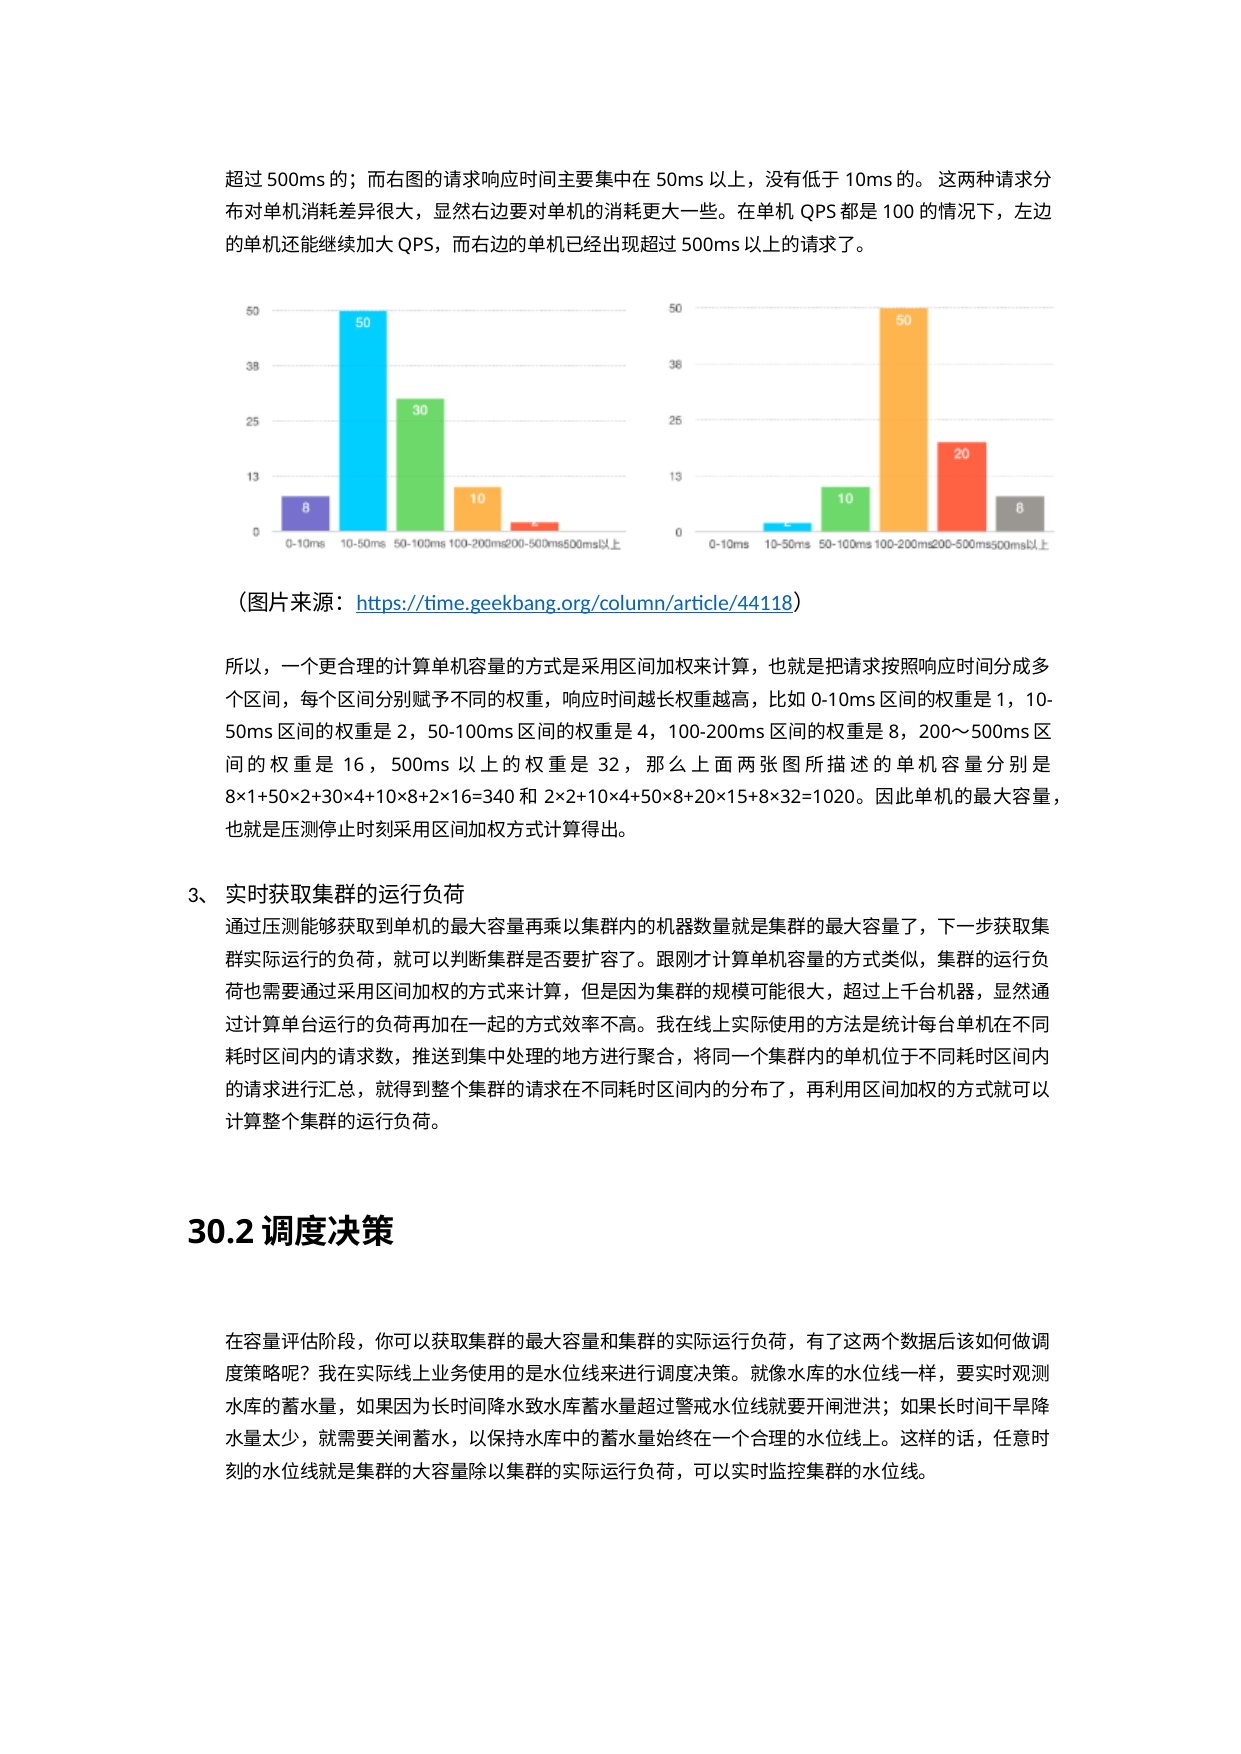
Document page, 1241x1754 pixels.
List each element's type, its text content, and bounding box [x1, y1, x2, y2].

list （图片来源：https://time.geekbang.org/column/article/44118） [225, 584, 1053, 617]
picture [225, 259, 1091, 579]
list 通过压测能够获取到单机的最大容量再乘以集群内的机器数量就是集群的最大容量了，下一步获取集群实际运行的负荷，就可以判断集群是否要扩容了。跟刚才计算单机容量的方式类似，集群的运行负荷也需要通过采用区间加权的方式来计算，但是因为集群的规模可能很大，超过上千台机器，显然通过计算单台运行的负荷再加在一起的方式效率不高。我在线上实际使用的方法是统计每台单机在不同耗时区间内的请求数，推送到集中处理的地方进行聚合，将同一个集群内的单机位于不同耗时区间内的请求进行汇总，就得到整个集群的请求在不同耗时区间内的分布了，再利用区间加权的方式就可以计算整个集群的运行负荷。 [225, 909, 1053, 1137]
list 在容量评估阶段，你可以获取集群的最大容量和集群的实际运行负荷，有了这两个数据后该如何做调度策略呢？我在实际线上业务使用的是水位线来进行调度决策。就像水库的水位线一样，要实时观测水库的蓄水量，如果因为长时间降水致水库蓄水量超过警戒水位线就要开闸泄洪；如果长时间干旱降水量太少，就需要关闸蓄水，以保持水库中的蓄水量始终在一个合理的水位线上。这样的话，任意时刻的水位线就是集群的大容量除以集群的实际运行负荷，可以实时监控集群的水位线。 [225, 1324, 1053, 1486]
list 所以，一个更合理的计算单机容量的方式是采用区间加权来计算，也就是把请求按照响应时间分成多个区间，每个区间分别赋予不同的权重，响应时间越长权重越高，比如0-10ms区间的权重是1，10-50ms区间的权重是2，50-100ms区间的权重是4，100-200ms区间的权重是8，200～500ms区间的权重是16，500ms以上的权重是32，那么上面两张图所描述的单机容量分别是8×1+50×2+30×4+10×8+2×16=340和 2×2+10×4+50×8+20×15+8×32=1020。因此单机的最大容量，也就是压测停止时刻采用区间加权方式计算得出。 [225, 649, 1053, 844]
list 实时获取集群的运行负荷 [187, 877, 1053, 909]
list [225, 162, 1053, 259]
subtitle 30.2调度决策 [187, 1197, 1053, 1262]
